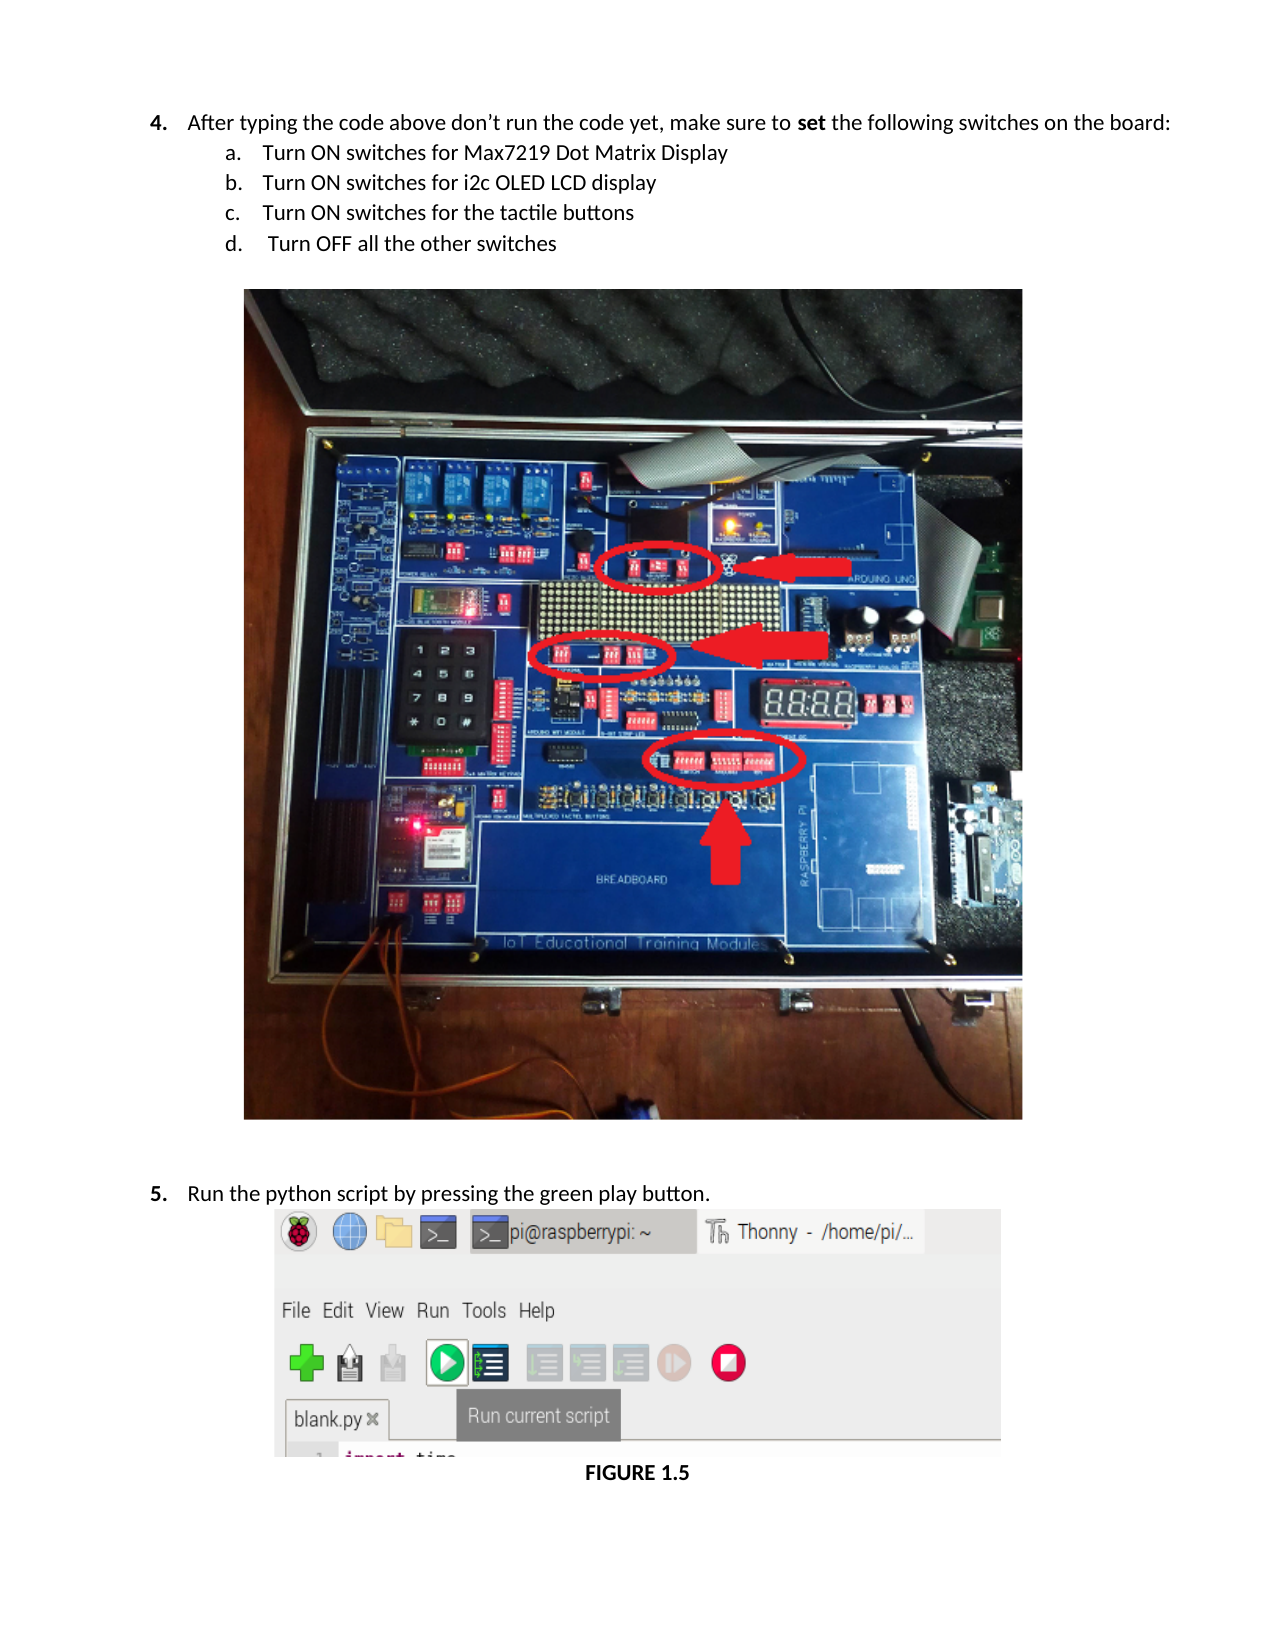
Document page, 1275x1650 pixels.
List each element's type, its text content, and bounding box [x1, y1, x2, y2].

list Run the python script by pressing the green play button. [150, 1179, 1200, 1207]
list Turn ON switches for Max7219 Dot Matrix Display [225, 138, 1200, 166]
list After typing the code above don’t run the code yet, make sure to set the following switches on the board: [150, 108, 1200, 136]
text FIGURE 1.5 [75, 1458, 1200, 1487]
list Turn ON switches for i2c OLED LCD display [225, 168, 1200, 196]
list Turn OFF all the other switches [225, 229, 1200, 257]
list Turn ON switches for the tactile buttons [225, 198, 1200, 227]
picture [274, 1209, 1001, 1457]
picture [243, 289, 1032, 1145]
